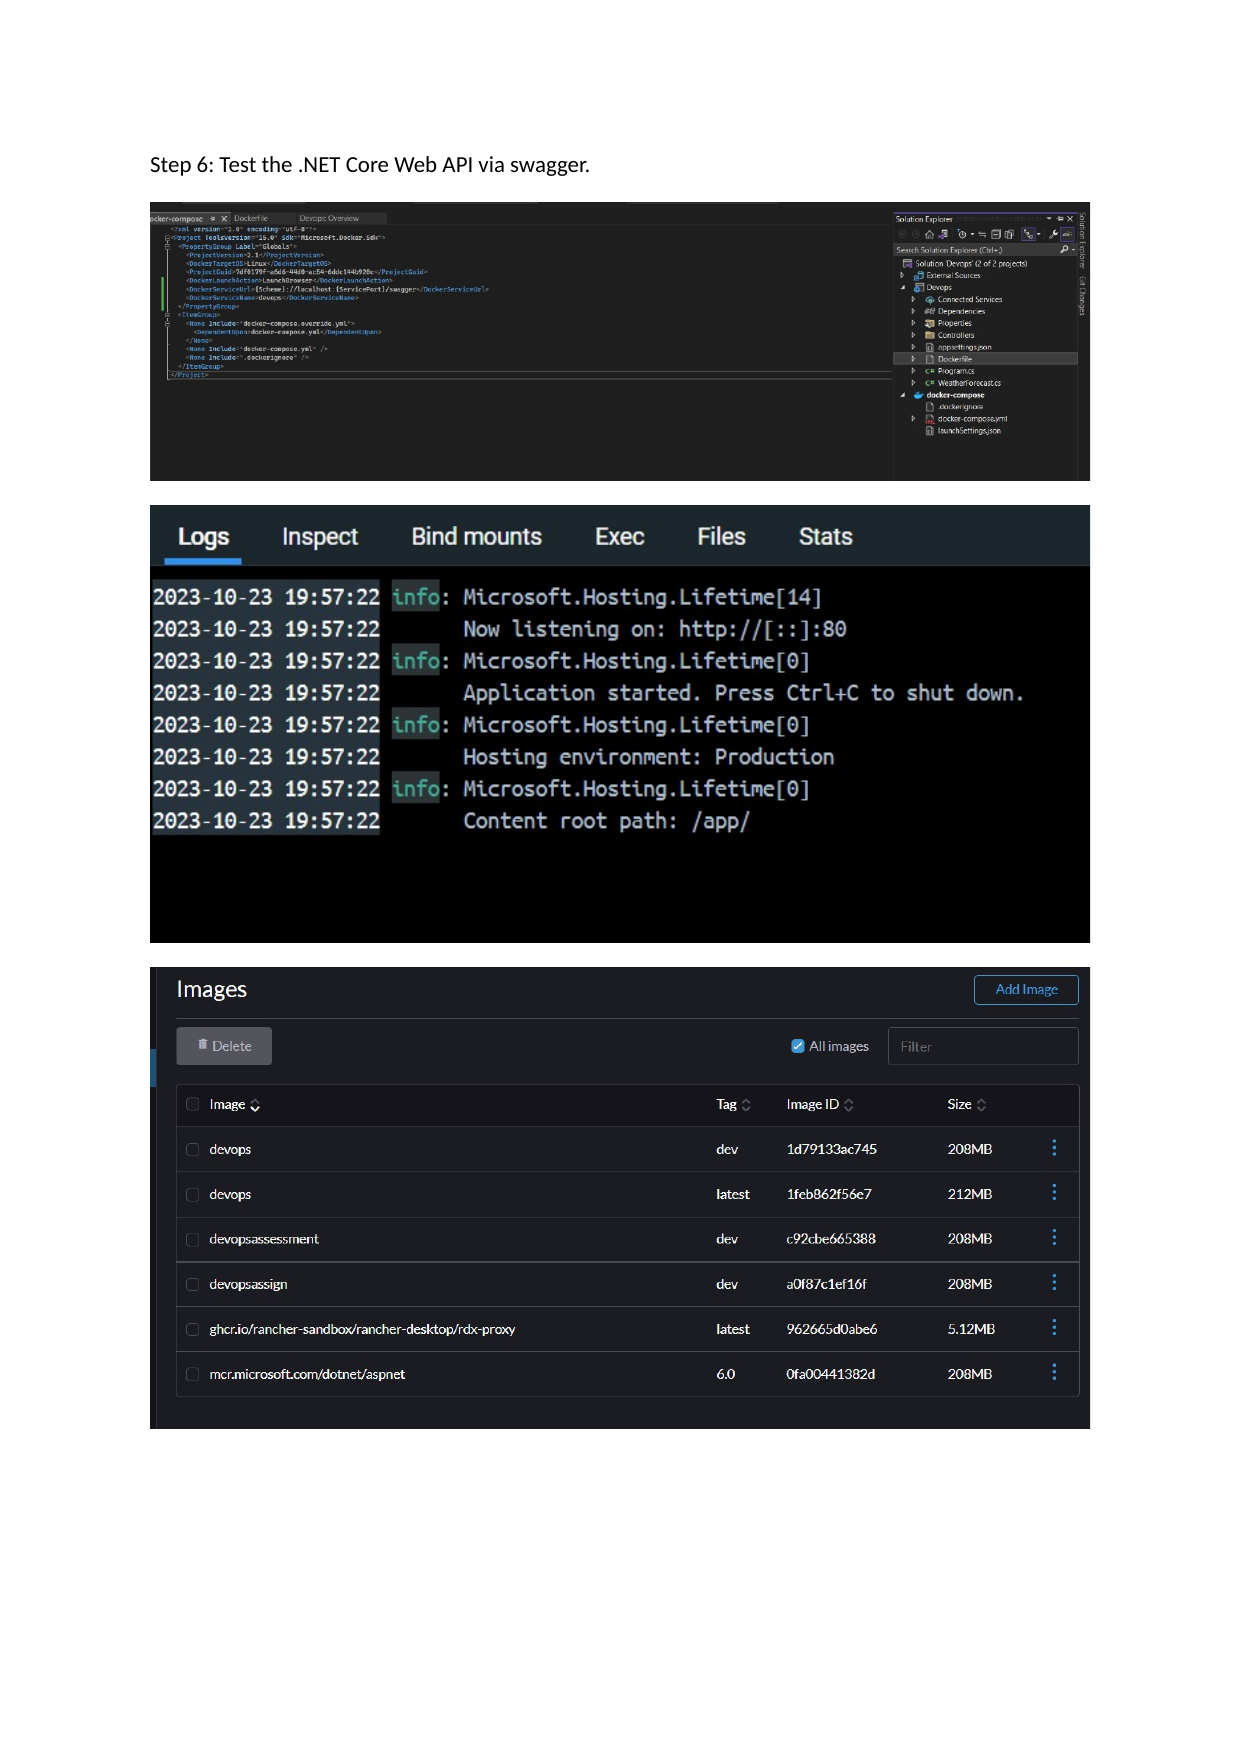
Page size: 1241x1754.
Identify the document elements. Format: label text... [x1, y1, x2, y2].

picture [150, 967, 1091, 1429]
picture [150, 505, 1091, 943]
text Step 6: Test the .NET Core Web API via swagger. [150, 150, 1090, 178]
picture [150, 202, 1091, 481]
